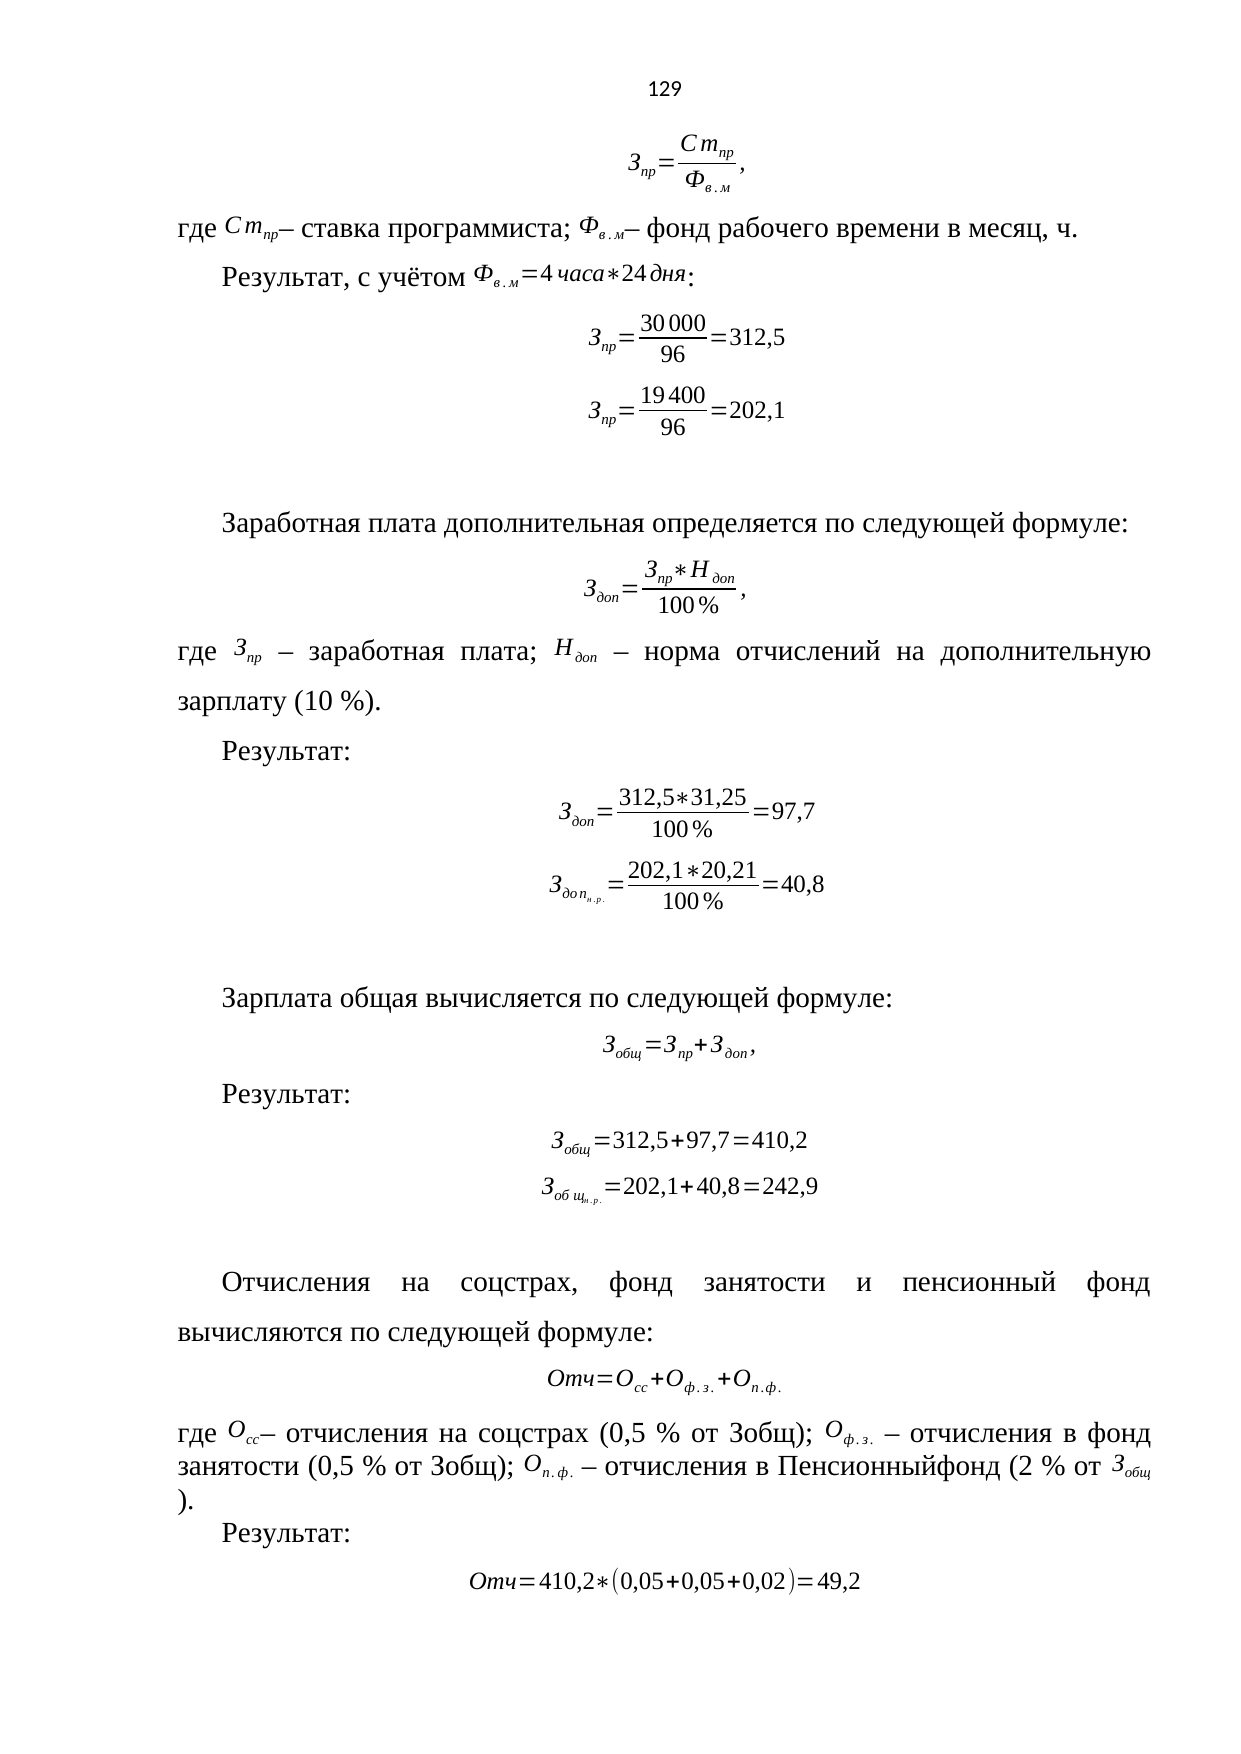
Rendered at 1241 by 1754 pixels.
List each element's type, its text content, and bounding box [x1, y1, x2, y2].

text Результат, с учётом : [177, 259, 1152, 292]
text Заработная плата дополнительная определяется по следующей формуле: [177, 505, 1152, 539]
text где – отчисления на соцстрах (0,5 % от Зобщ); – отчисления в фонд занятости (0,5 % от Зобщ); – отчисления в Пенсионныйфонд (2 % от ). [177, 1415, 1152, 1516]
text где – заработная плата; – норма отчислений на дополнительную зарплату (10 %). [177, 633, 1152, 717]
text Отчисления на соцстрах, фонд занятости и пенсионный фонд вычисляются по следующей формуле: [177, 1264, 1152, 1347]
text где – ставка программиста; – фонд рабочего времени в месяц, ч. [177, 210, 1152, 244]
text Результат: [177, 733, 1152, 767]
text Зарплата общая вычисляется по следующей формуле: [177, 980, 1152, 1013]
text Результат: [177, 1076, 1152, 1110]
text Результат: [177, 1516, 1152, 1549]
